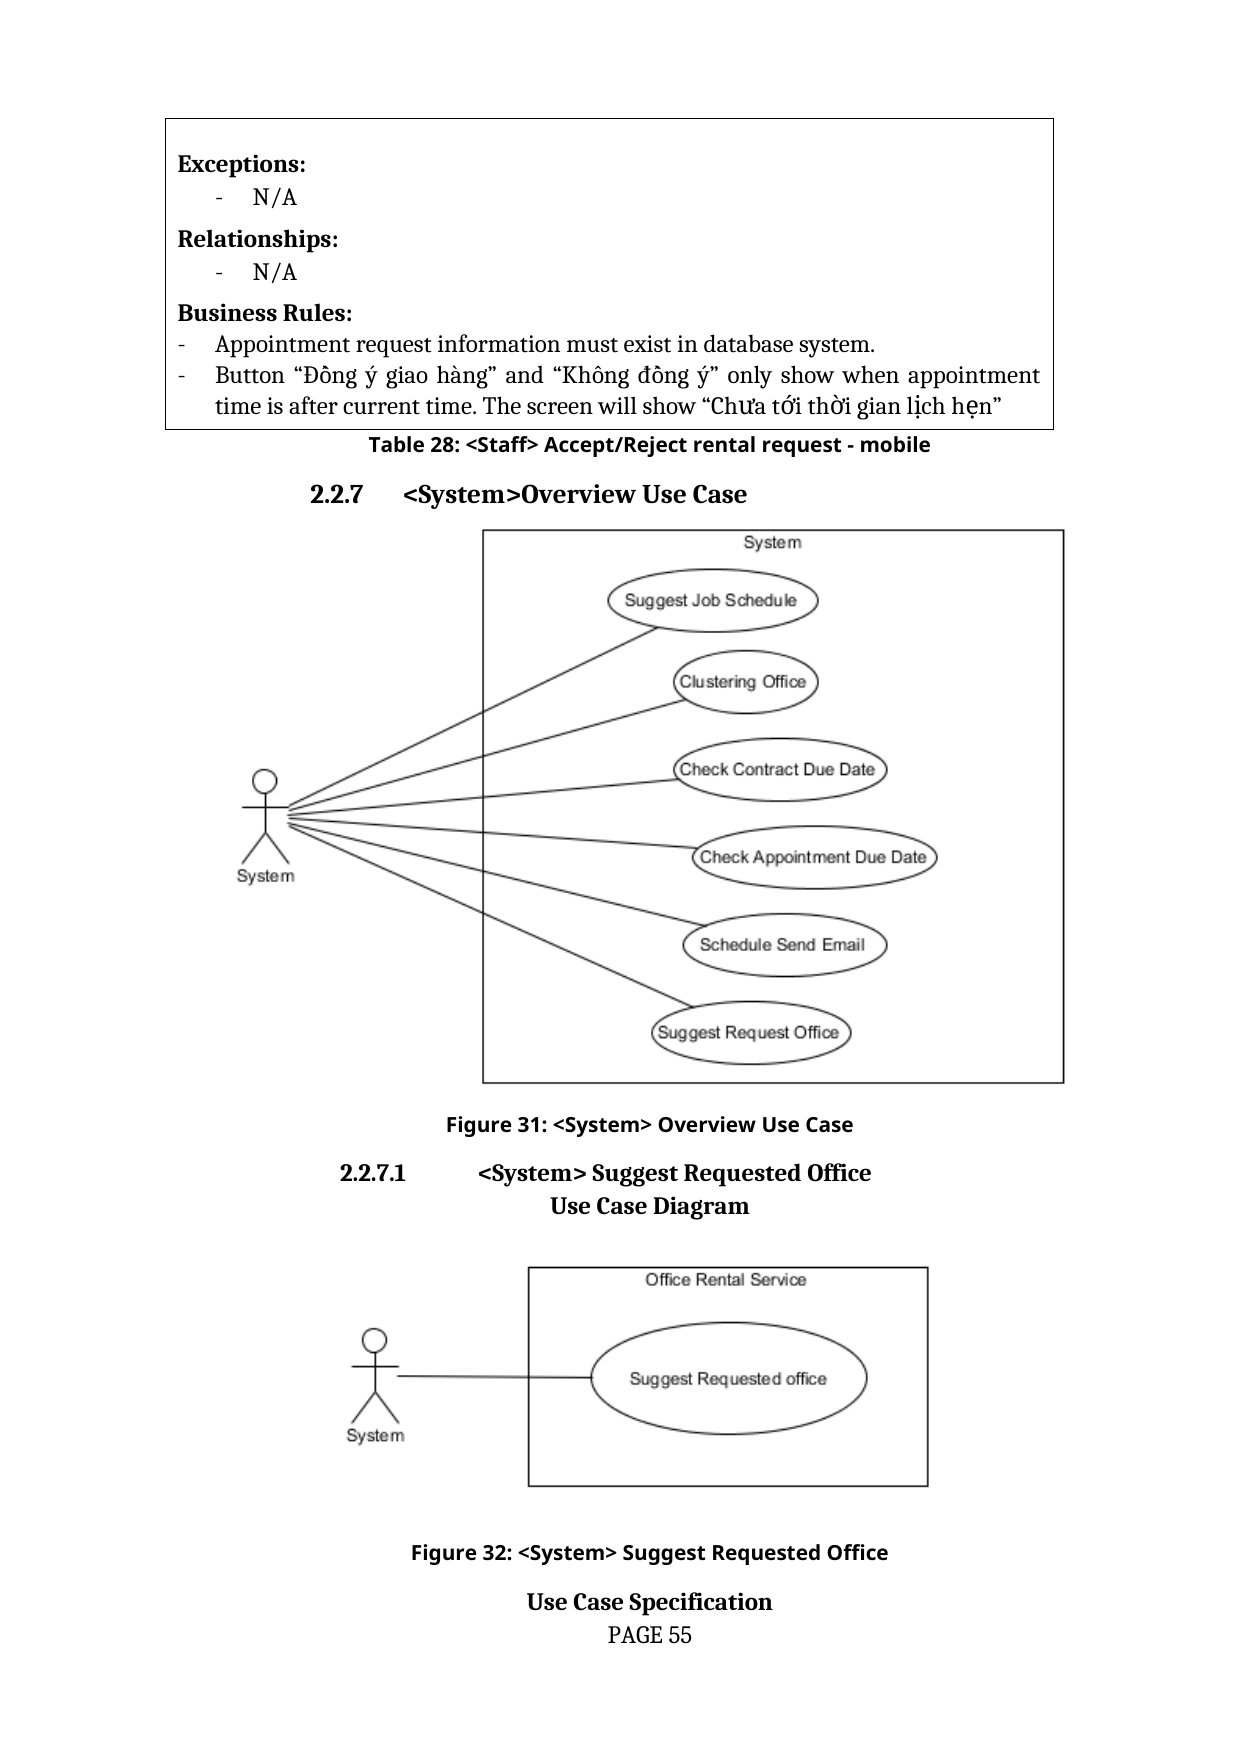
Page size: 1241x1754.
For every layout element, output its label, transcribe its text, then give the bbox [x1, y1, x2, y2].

picture [331, 1246, 968, 1514]
picture [215, 515, 1084, 1106]
text Use Case Specification [177, 1588, 1122, 1616]
subtitle <System>Overview Use Case [310, 479, 1122, 510]
text Use Case Diagram [177, 1192, 1122, 1221]
subtitle <System> Suggest Requested Office [340, 1159, 1122, 1188]
